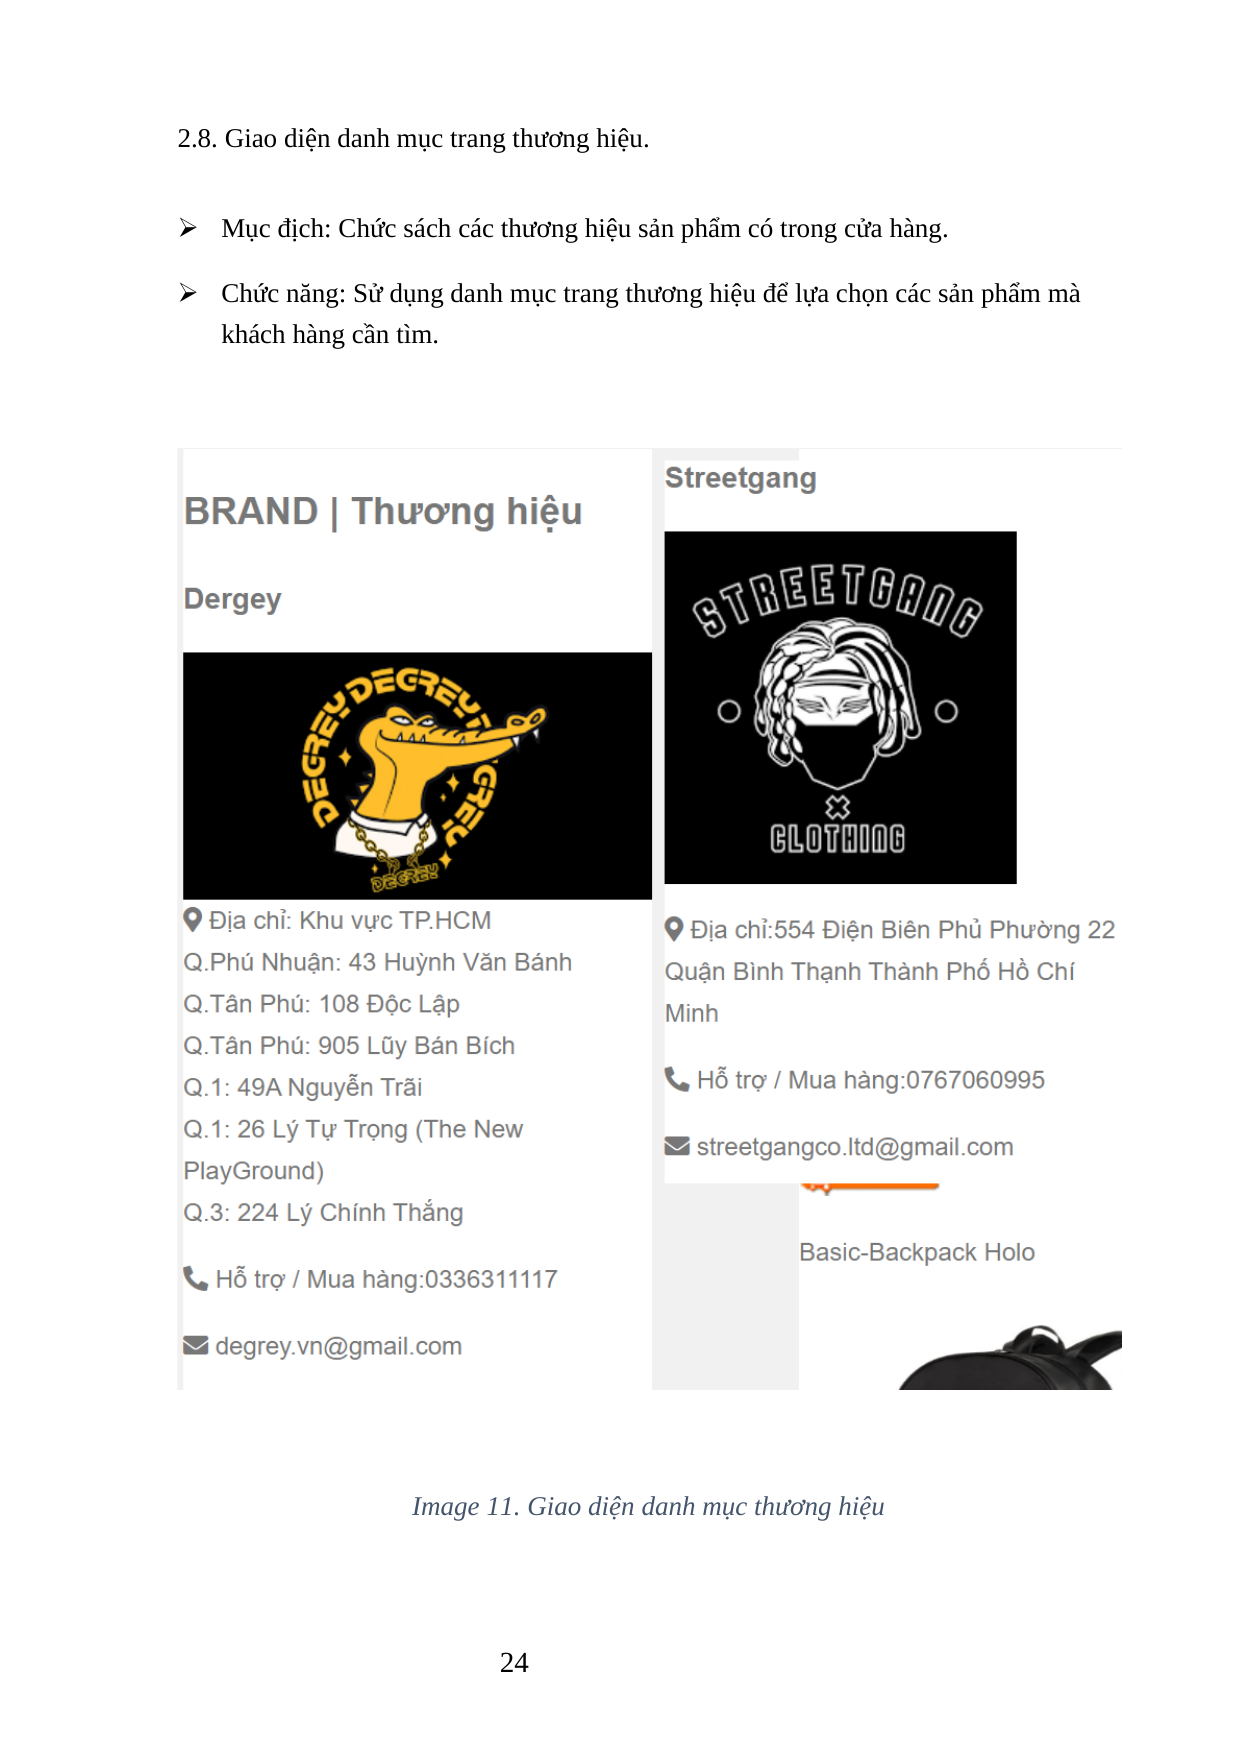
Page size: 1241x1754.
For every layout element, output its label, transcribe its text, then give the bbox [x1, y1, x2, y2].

picture [177, 448, 1122, 1390]
list Image 11. Giao diện danh mục thương hiệu [177, 1490, 1122, 1521]
list Mục địch: Chức sách các thương hiệu sản phẩm có trong cửa hàng. [177, 212, 1122, 243]
list Chức năng: Sử dụng danh mục trang thương hiệu để lựa chọn các sản phẩm mà khách hàng cần tìm. [177, 278, 1122, 349]
subtitle Giao diện danh mục trang thương hiệu. [177, 122, 1122, 153]
